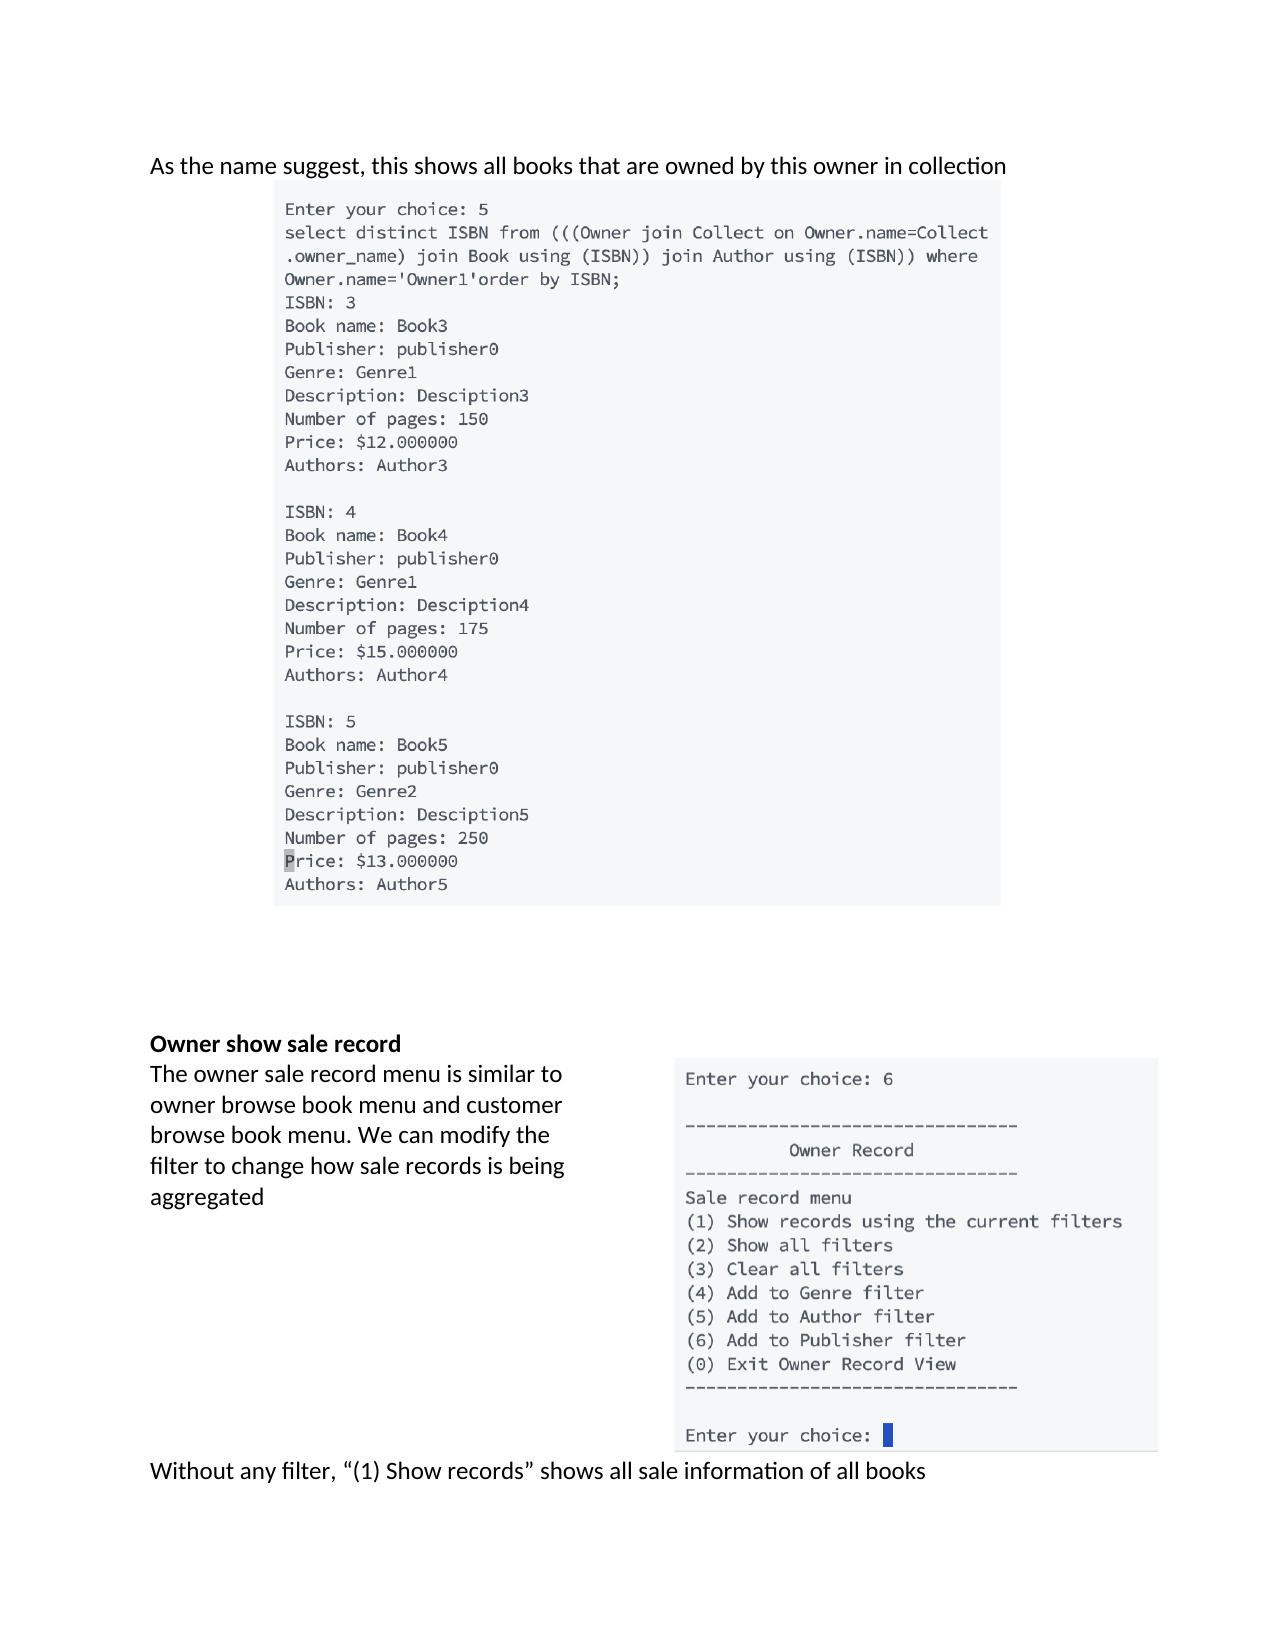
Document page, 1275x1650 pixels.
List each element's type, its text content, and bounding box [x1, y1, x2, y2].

text As the name suggest, this shows all books that are owned by this owner in collection [150, 150, 1125, 181]
text The owner sale record menu is similar to owner browse book menu and customer browse book menu. We can modify the filter to change how sale records is being aggregated [150, 1058, 601, 1211]
text Without any filter, “(1) Show records” shows all sale information of all books [150, 1456, 1125, 1486]
picture [674, 1058, 1159, 1456]
text Owner show sale record [150, 1028, 1125, 1058]
picture [273, 180, 1002, 906]
